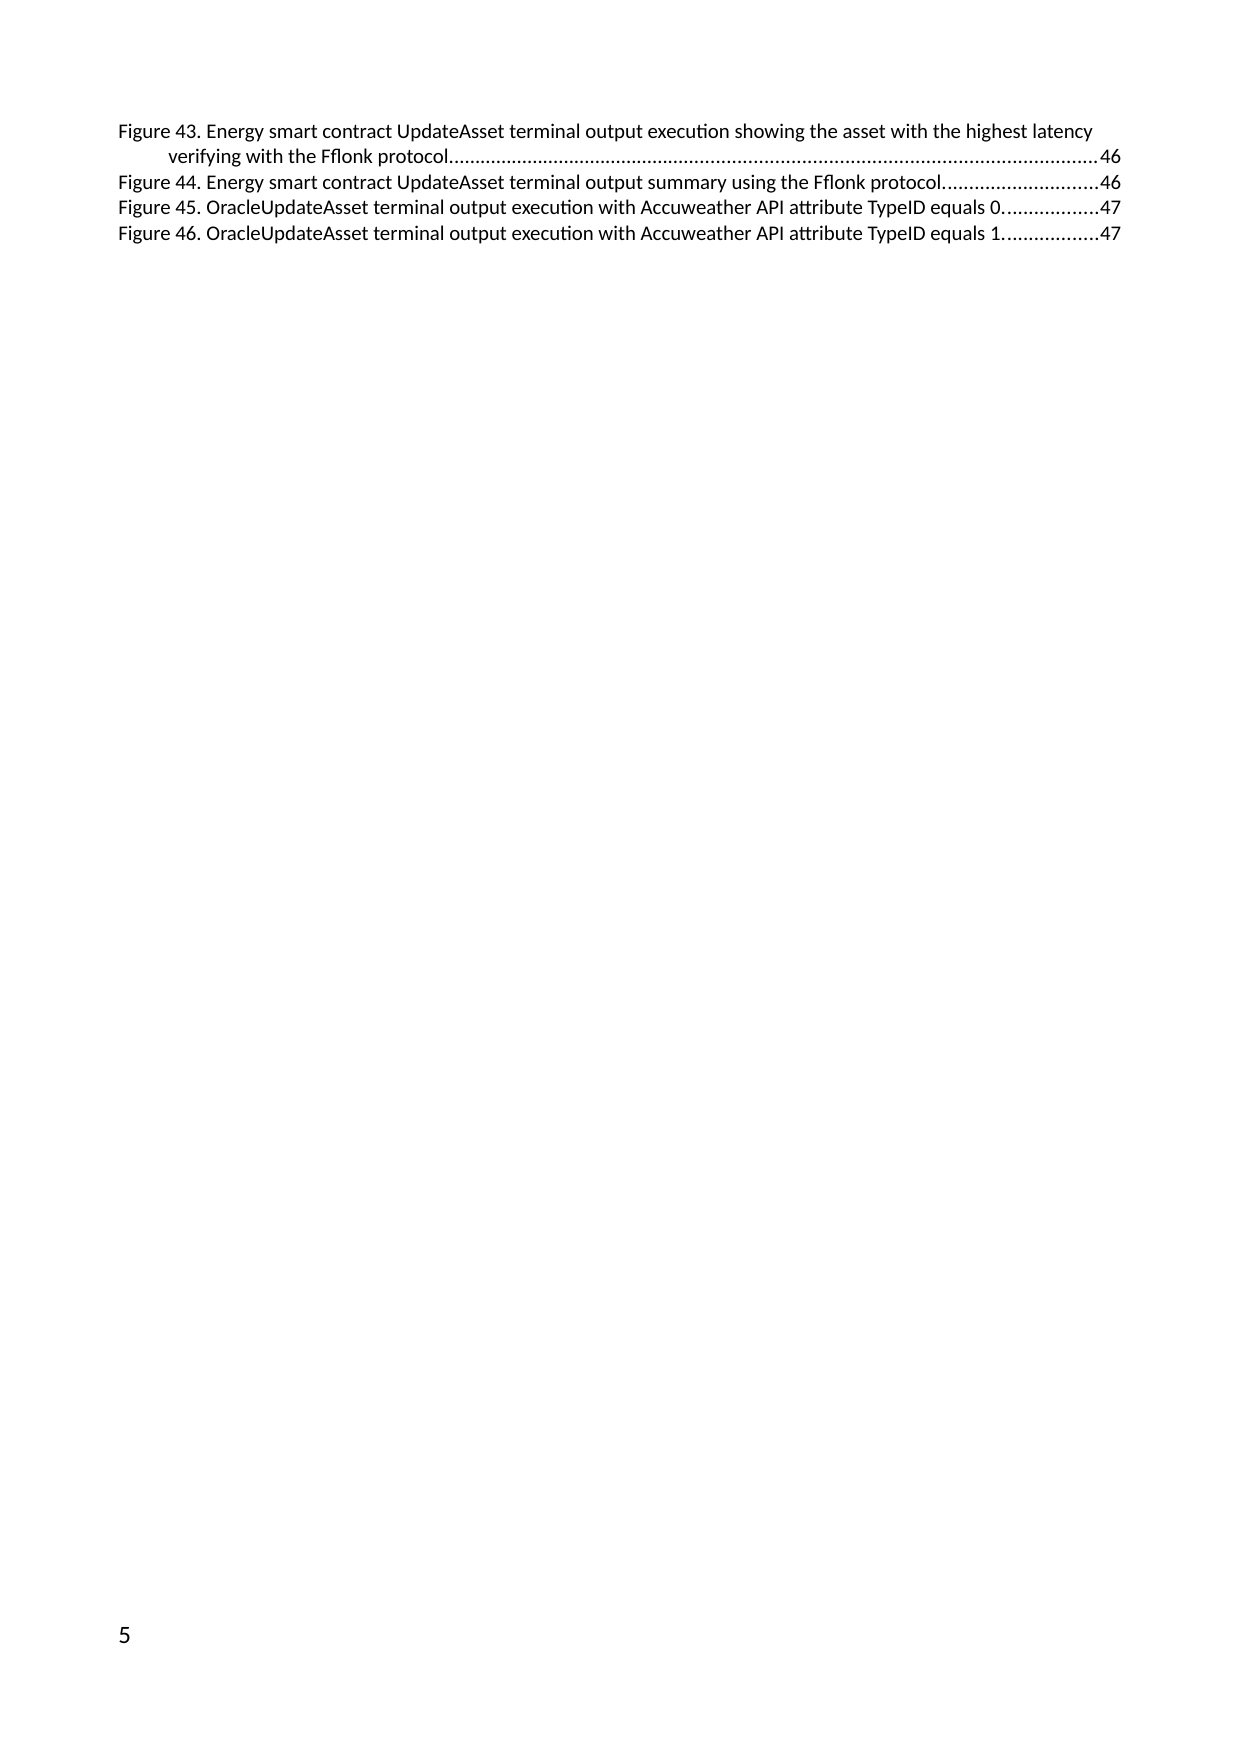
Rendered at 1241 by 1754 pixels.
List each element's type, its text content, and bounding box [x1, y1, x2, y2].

text Figure 46. OracleUpdateAsset terminal output execution with Accuweather API attribute TypeID equals 1. 47 [118, 220, 1122, 245]
text Figure 43. Energy smart contract UpdateAsset terminal output execution showing the asset with the highest latency verifying with the Fflonk protocol. 46 [118, 118, 1122, 169]
text Figure 45. OracleUpdateAsset terminal output execution with Accuweather API attribute TypeID equals 0. 47 [118, 194, 1122, 220]
text Figure 44. Energy smart contract UpdateAsset terminal output summary using the Fflonk protocol. 46 [118, 169, 1122, 194]
